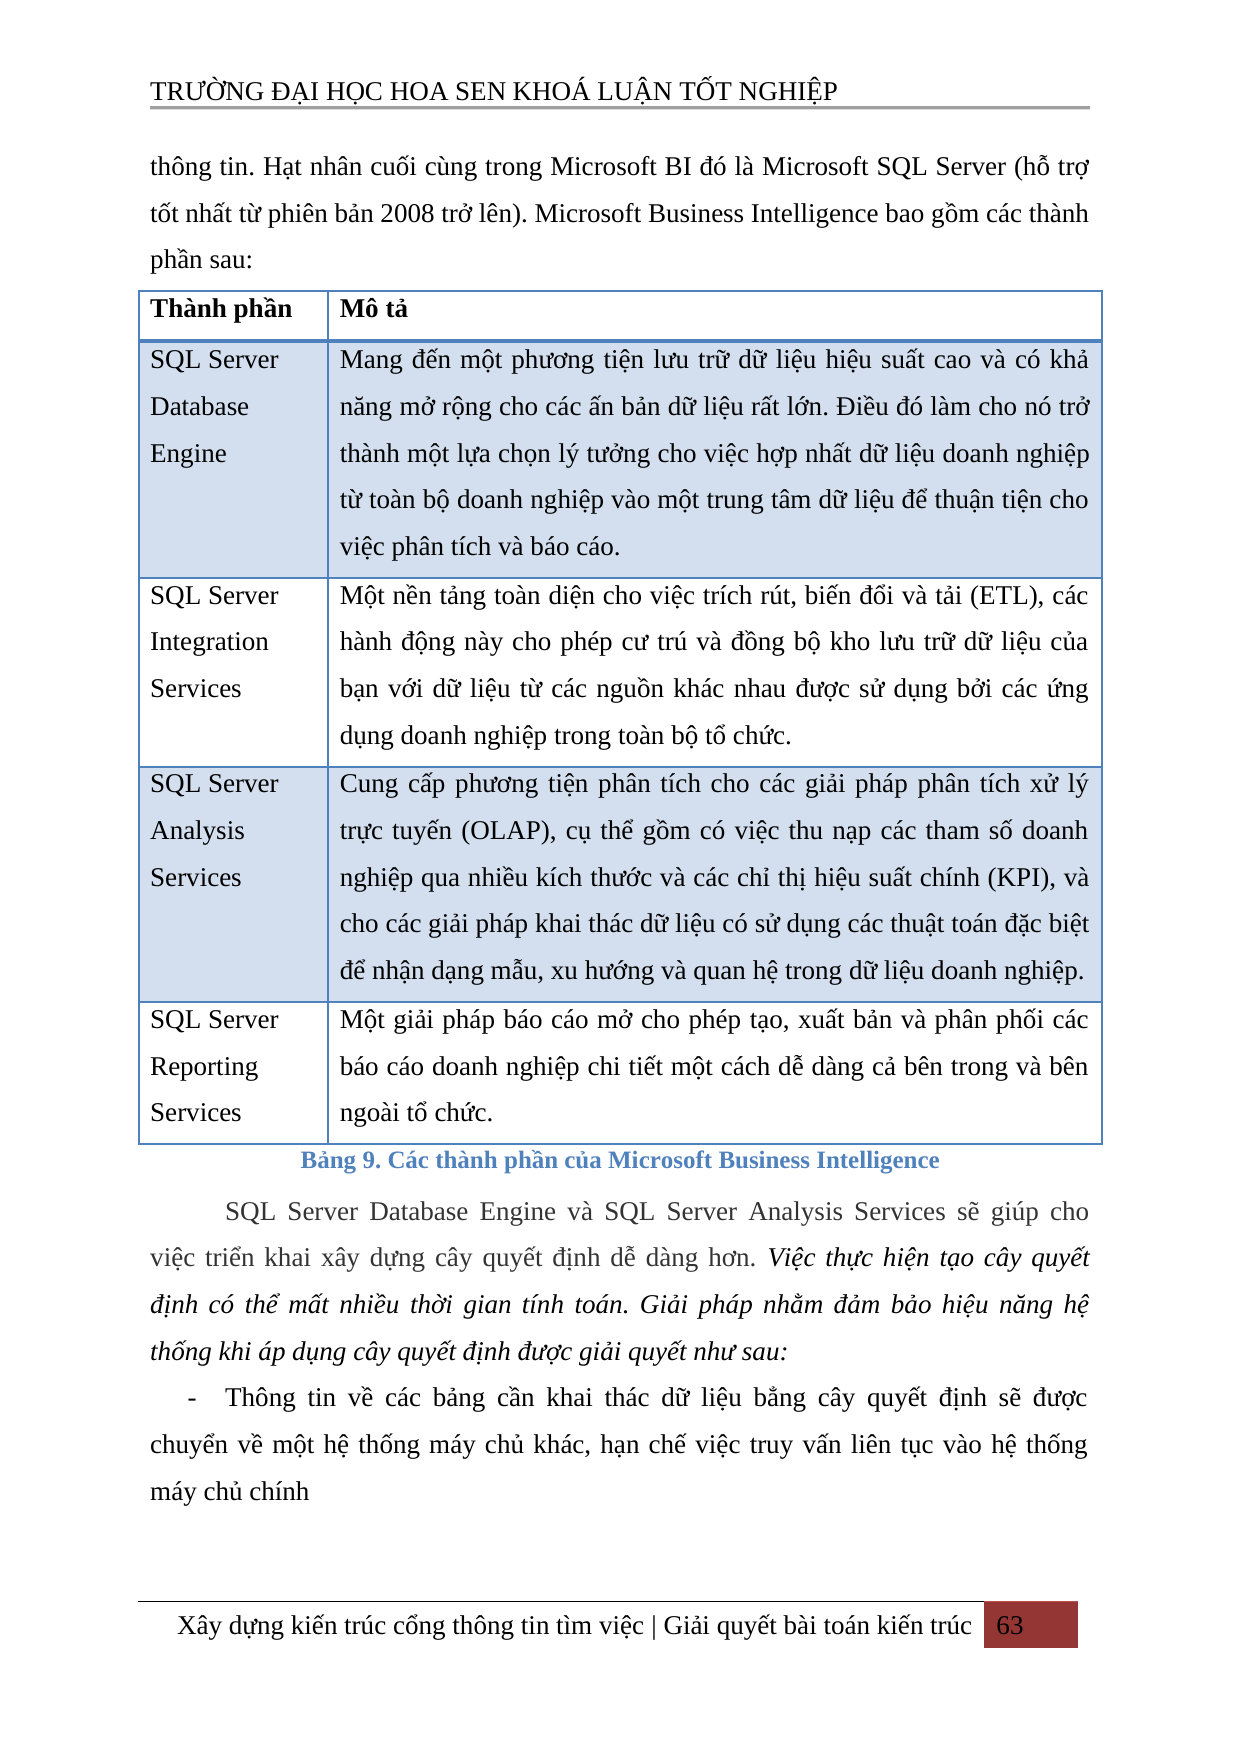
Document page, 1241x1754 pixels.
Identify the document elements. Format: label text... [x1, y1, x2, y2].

text SQL Server Database Engine và SQL Server Analysis Services sẽ giúp cho việc triển khai xây dựng cây quyết định dễ dàng hơn. Việc thực hiện tạo cây quyết định có thể mất nhiều thời gian tính toán. Giải pháp nhằm đảm bảo hiệu năng hệ thống khi áp dụng cây quyết định được giải quyết như sau: [150, 1195, 1090, 1366]
table_cell Mang đến một phương tiện lưu trữ dữ liệu hiệu suất cao và có khả năng mở rộng cho các ấn bản dữ liệu rất lớn. Điều đó làm cho nó trở thành một lựa chọn lý tưởng cho việc hợp nhất dữ liệu doanh nghiệp từ toàn bộ doanh nghiệp vào một trung tâm dữ liệu để thuận tiện cho việc phân tích và báo cáo. [329, 343, 1101, 577]
table_cell SQL Server Integration Services [140, 579, 327, 766]
table_cell SQL Server Reporting Services [140, 1003, 327, 1143]
table_cell Một giải pháp báo cáo mở cho phép tạo, xuất bản và phân phối các báo cáo doanh nghiệp chi tiết một cách dễ dàng cả bên trong và bên ngoài tổ chức. [329, 1003, 1101, 1143]
text Bảng 9. Các thành phần của Microsoft Business Intelligence [150, 1145, 1090, 1174]
table_cell SQL Server Database Engine [140, 343, 327, 577]
list Thông tin về các bảng cần khai thác dữ liệu bẳng cây quyết định sẽ được chuyển về một hệ thống máy chủ khác, hạn chế việc truy vấn liên tục vào hệ thống máy chủ chính [150, 1381, 1090, 1506]
table_header Thành phần [140, 292, 327, 339]
table_cell Cung cấp phương tiện phân tích cho các giải pháp phân tích xử lý trực tuyến (OLAP), cụ thể gồm có việc thu nạp các tham số doanh nghiệp qua nhiều kích thước và các chỉ thị hiệu suất chính (KPI), và cho các giải pháp khai thác dữ liệu có sử dụng các thuật toán đặc biệt để nhận dạng mẫu, xu hướng và quan hệ trong dữ liệu doanh nghiệp. [329, 768, 1101, 1001]
table_cell Một nền tảng toàn diện cho việc trích rút, biến đổi và tải (ETL), các hành động này cho phép cư trú và đồng bộ kho lưu trữ dữ liệu của bạn với dữ liệu từ các nguồn khác nhau được sử dụng bởi các ứng dụng doanh nghiệp trong toàn bộ tổ chức. [329, 579, 1101, 766]
table_header Mô tả [329, 292, 1101, 339]
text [150, 150, 1090, 274]
table_cell SQL Server Analysis Services [140, 768, 327, 1001]
